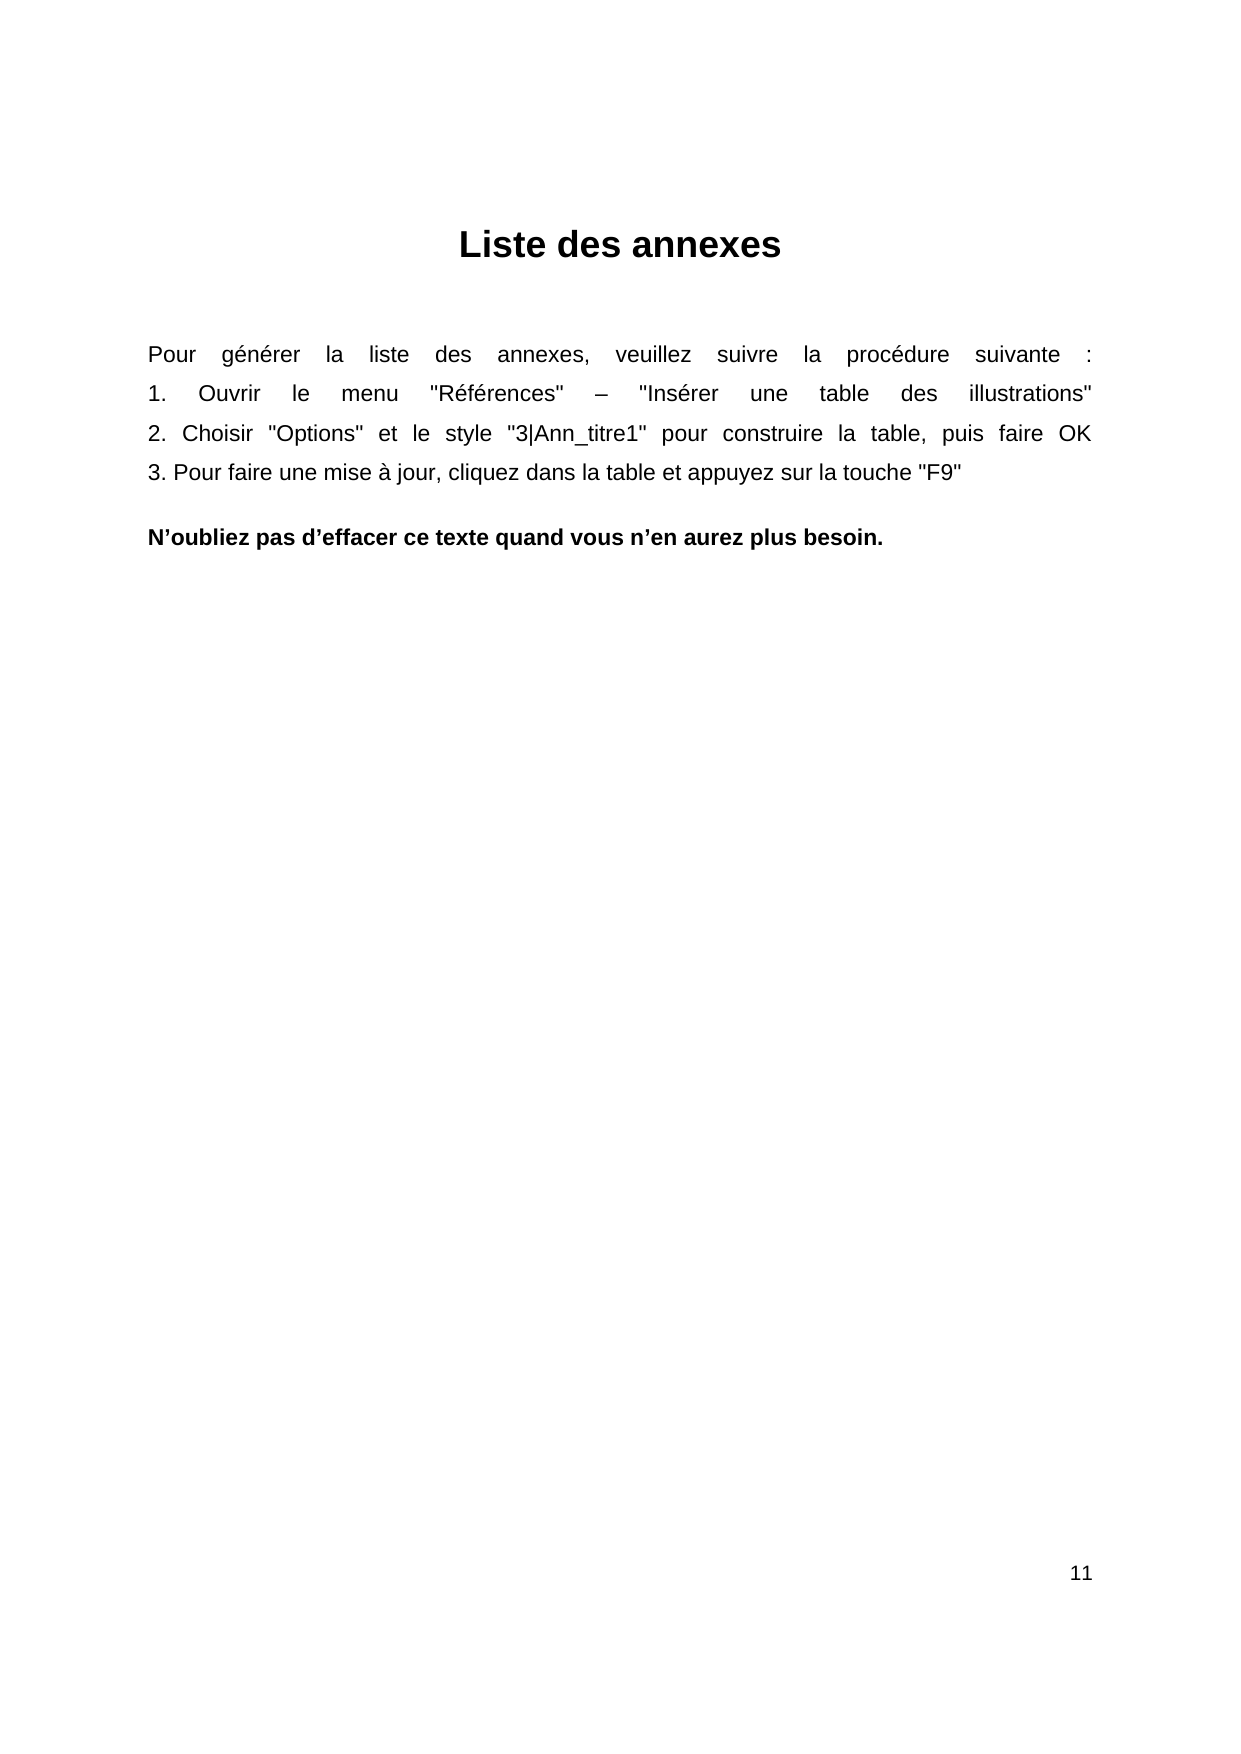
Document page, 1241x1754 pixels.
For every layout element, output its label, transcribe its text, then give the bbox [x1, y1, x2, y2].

list Liste des annexes [148, 223, 1092, 266]
text N’oubliez pas d’effacer ce texte quand vous n’en aurez plus besoin. [148, 524, 1092, 550]
text Pour générer la liste des annexes, veuillez suivre la procédure suivante : 1. Ouvrir le menu "Références" – "Insérer une table des illustrations" 2. Choisir "Options" et le style "3|Ann_titre1" pour construire la table, puis faire OK 3. Pour faire une mise à jour, cliquez dans la table et appuyez sur la touche "F9" [148, 341, 1092, 486]
